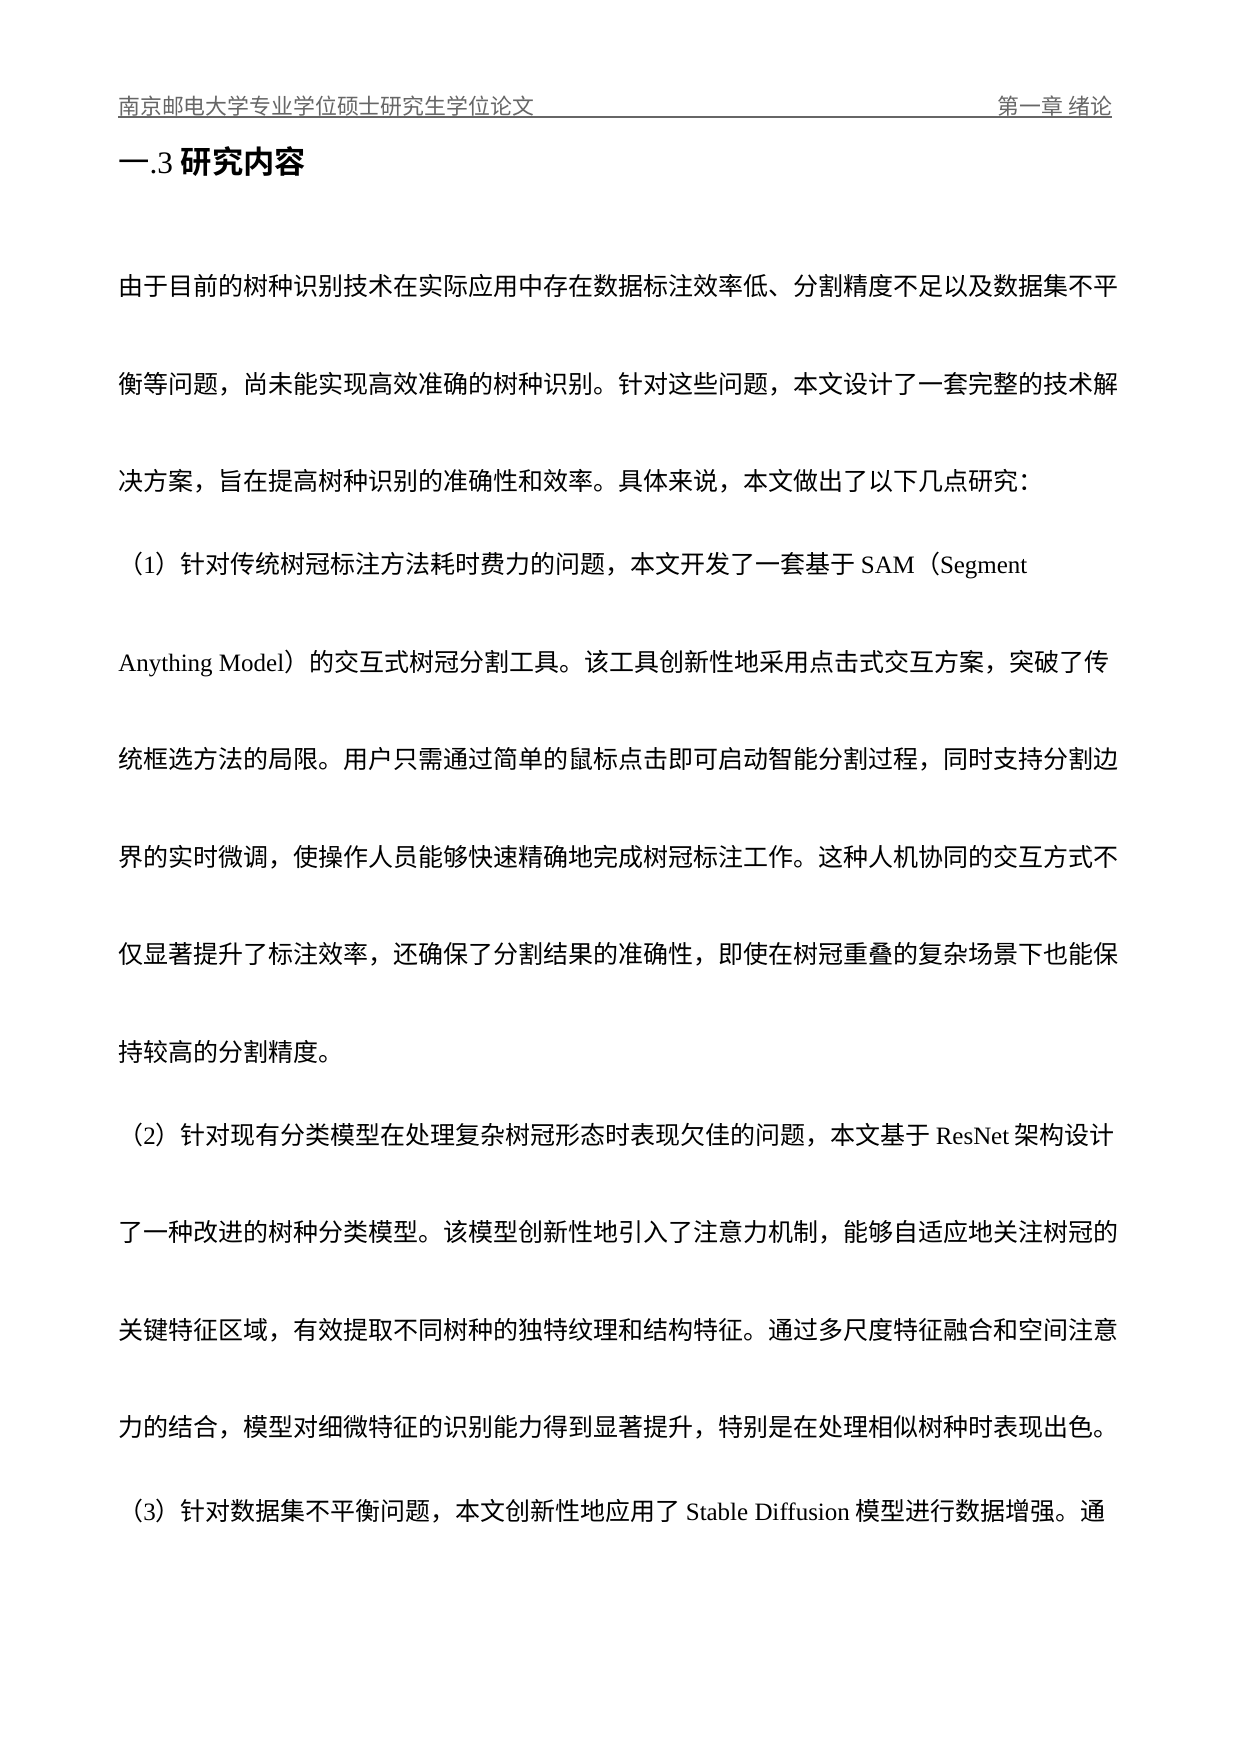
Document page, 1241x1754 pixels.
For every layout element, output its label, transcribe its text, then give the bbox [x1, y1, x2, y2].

text 由于目前的树种识别技术在实际应用中存在数据标注效率低、分割精度不足以及数据集不平衡等问题，尚未能实现高效准确的树种识别。针对这些问题，本文设计了一套完整的技术解决方案，旨在提高树种识别的准确性和效率。具体来说，本文做出了以下几点研究： [118, 252, 1122, 512]
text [118, 1477, 1122, 1542]
text （2）针对现有分类模型在处理复杂树冠形态时表现欠佳的问题，本文基于ResNet架构设计了一种改进的树种分类模型。该模型创新性地引入了注意力机制，能够自适应地关注树冠的关键特征区域，有效提取不同树种的独特纹理和结构特征。通过多尺度特征融合和空间注意力的结合，模型对细微特征的识别能力得到显著提升，特别是在处理相似树种时表现出色。 [118, 1101, 1122, 1458]
text 研究内容 [118, 127, 1122, 192]
text （1）针对传统树冠标注方法耗时费力的问题，本文开发了一套基于SAM（Segment Anything Model）的交互式树冠分割工具。该工具创新性地采用点击式交互方案，突破了传统框选方法的局限。用户只需通过简单的鼠标点击即可启动智能分割过程，同时支持分割边界的实时微调，使操作人员能够快速精确地完成树冠标注工作。这种人机协同的交互方式不仅显著提升了标注效率，还确保了分割结果的准确性，即使在树冠重叠的复杂场景下也能保持较高的分割精度。 [118, 530, 1122, 1083]
